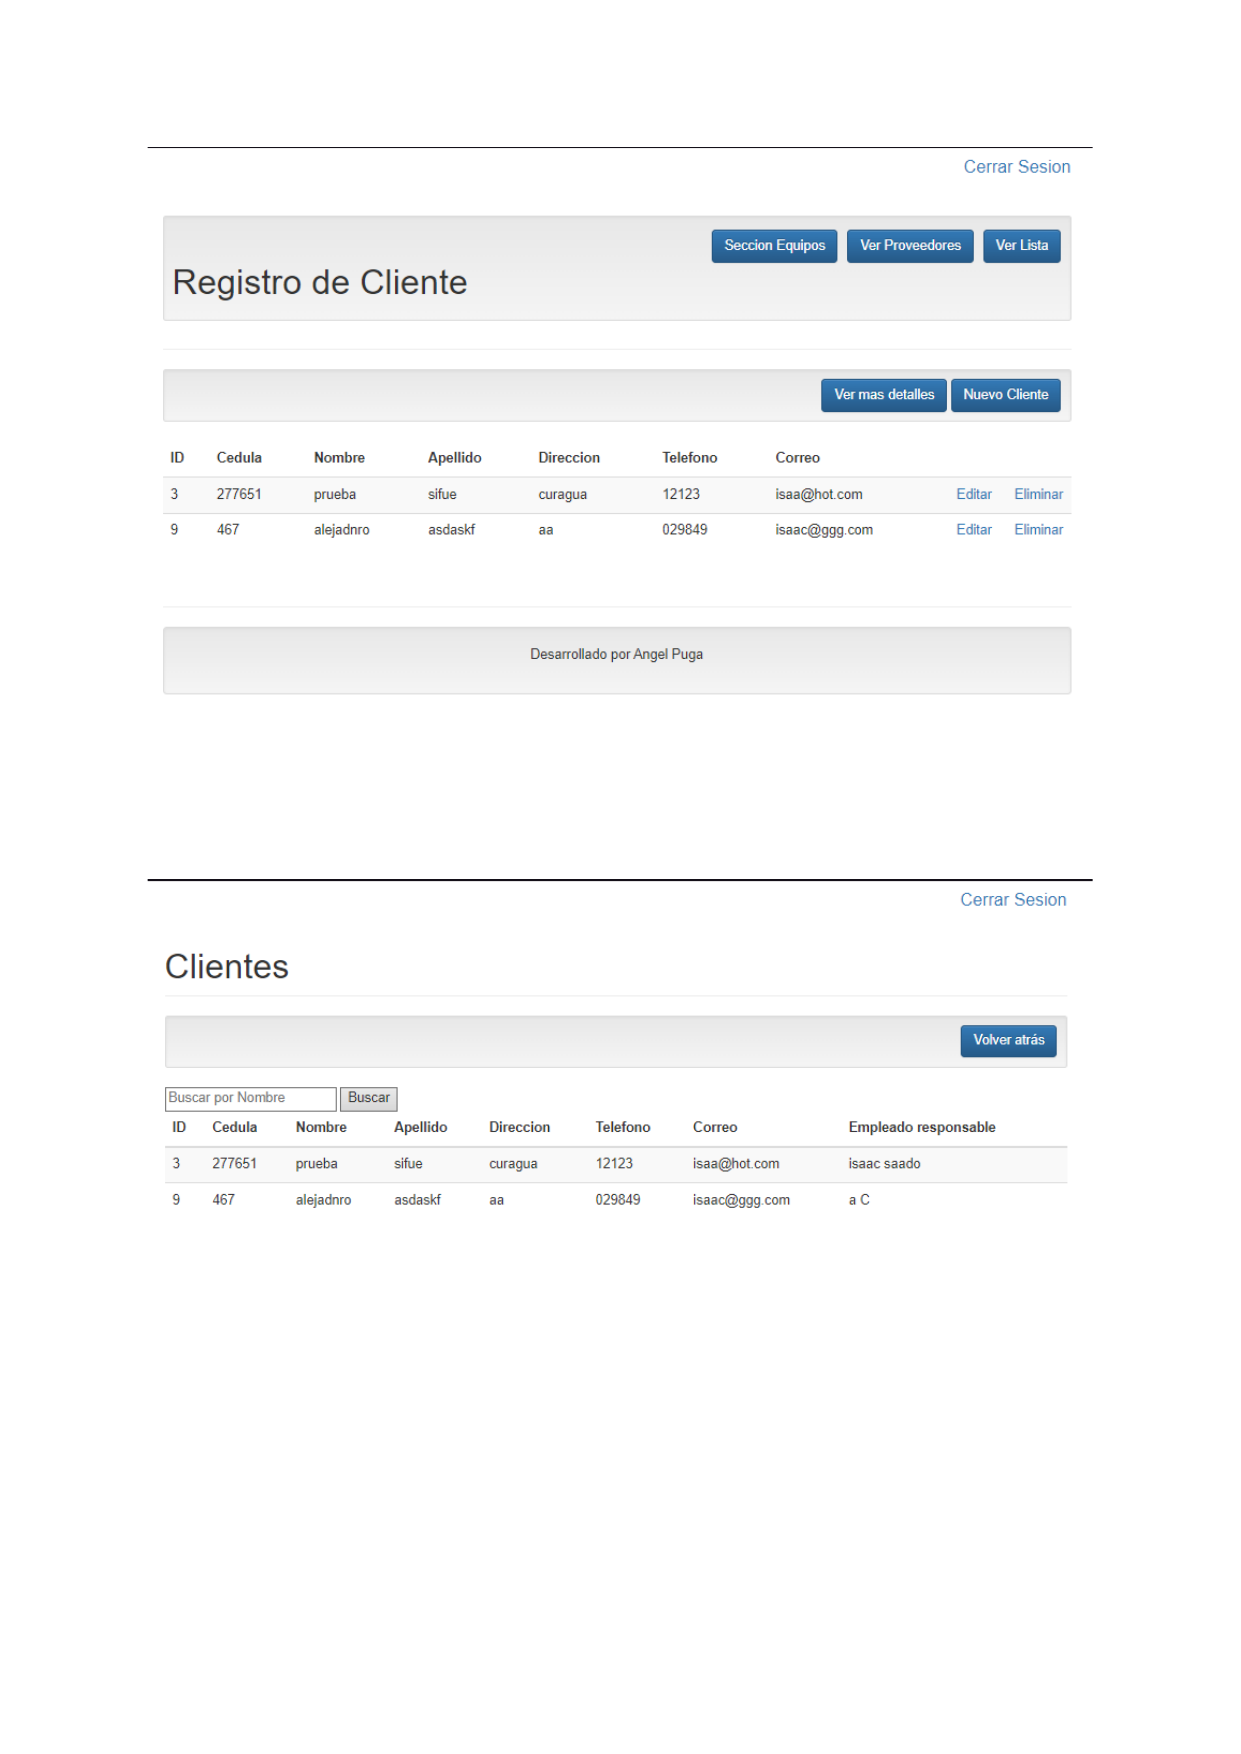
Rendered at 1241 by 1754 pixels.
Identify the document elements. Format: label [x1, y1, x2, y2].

picture [147, 879, 1093, 1384]
picture [147, 147, 1093, 849]
